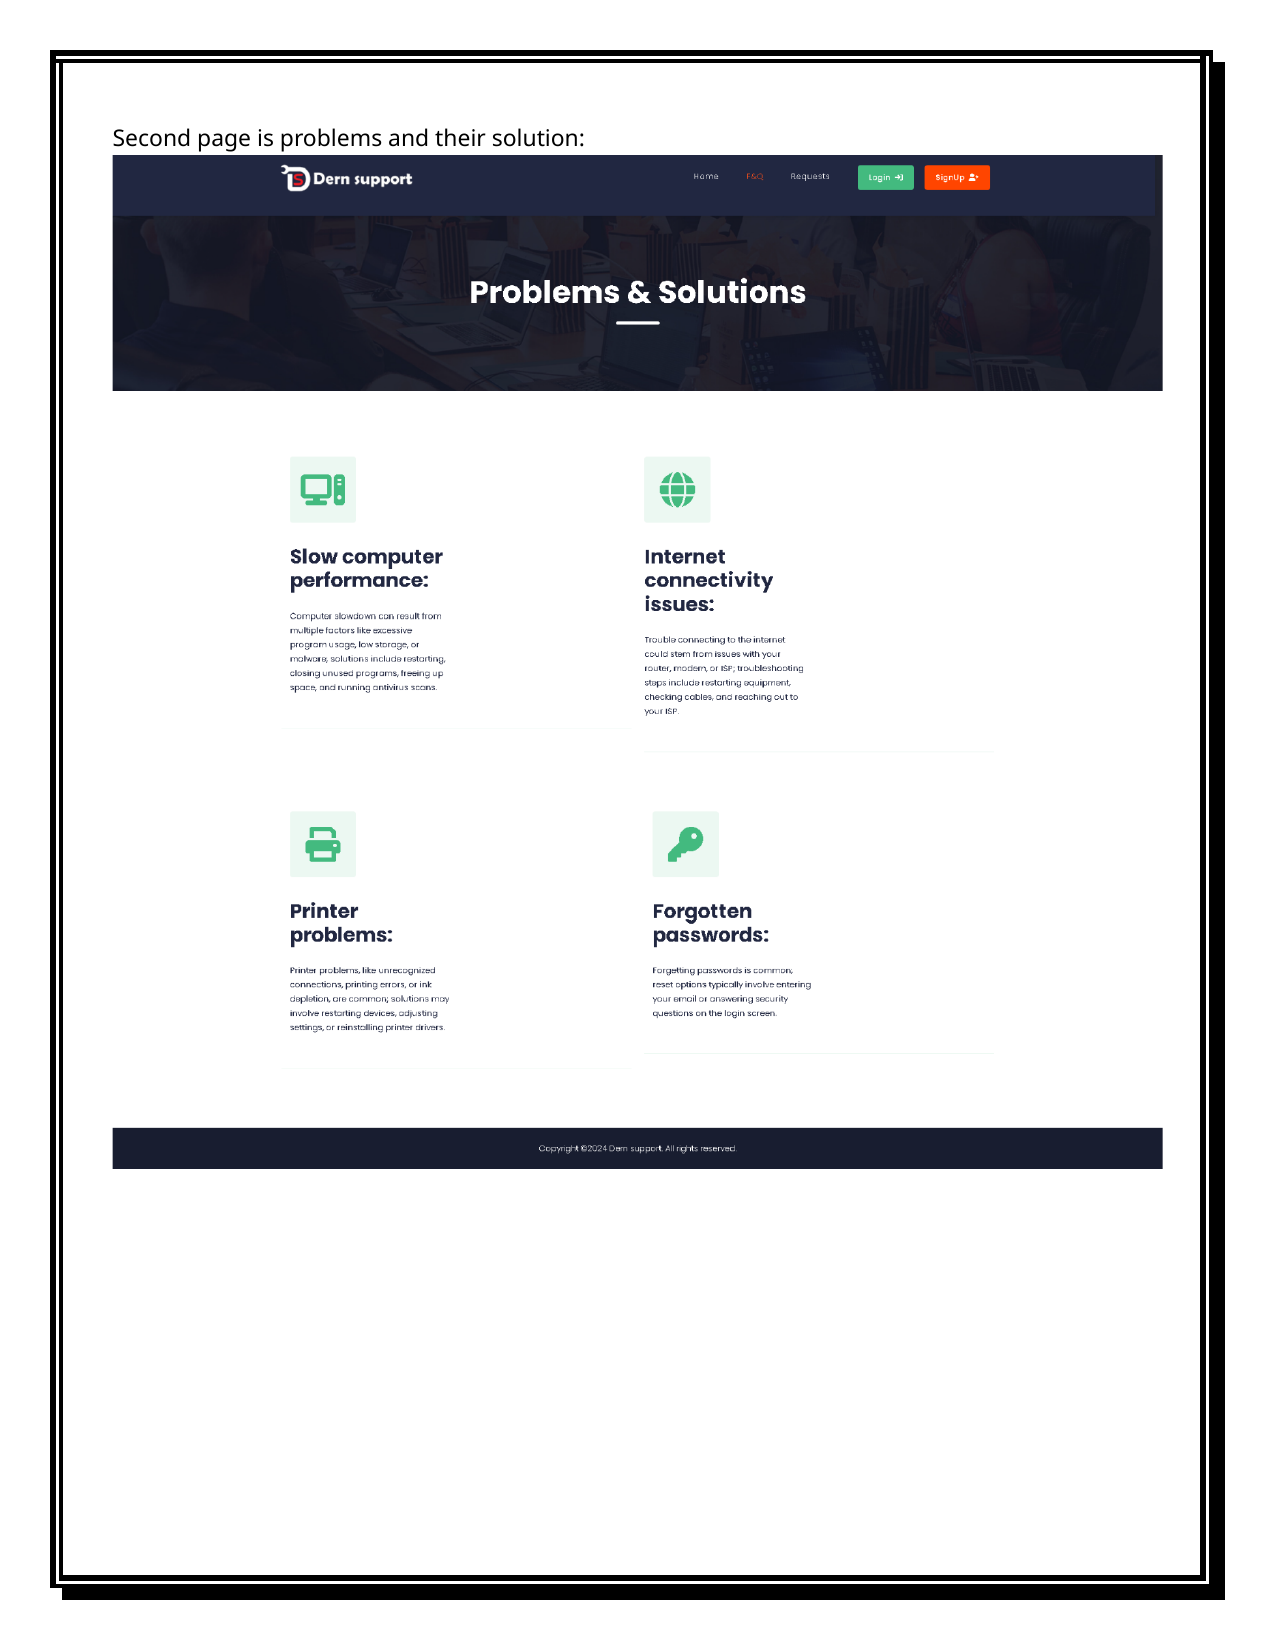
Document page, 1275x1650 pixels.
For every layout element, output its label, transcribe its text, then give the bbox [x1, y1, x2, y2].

text Second page is problems and their solution: [112, 122, 1150, 155]
picture [112, 155, 1163, 1169]
